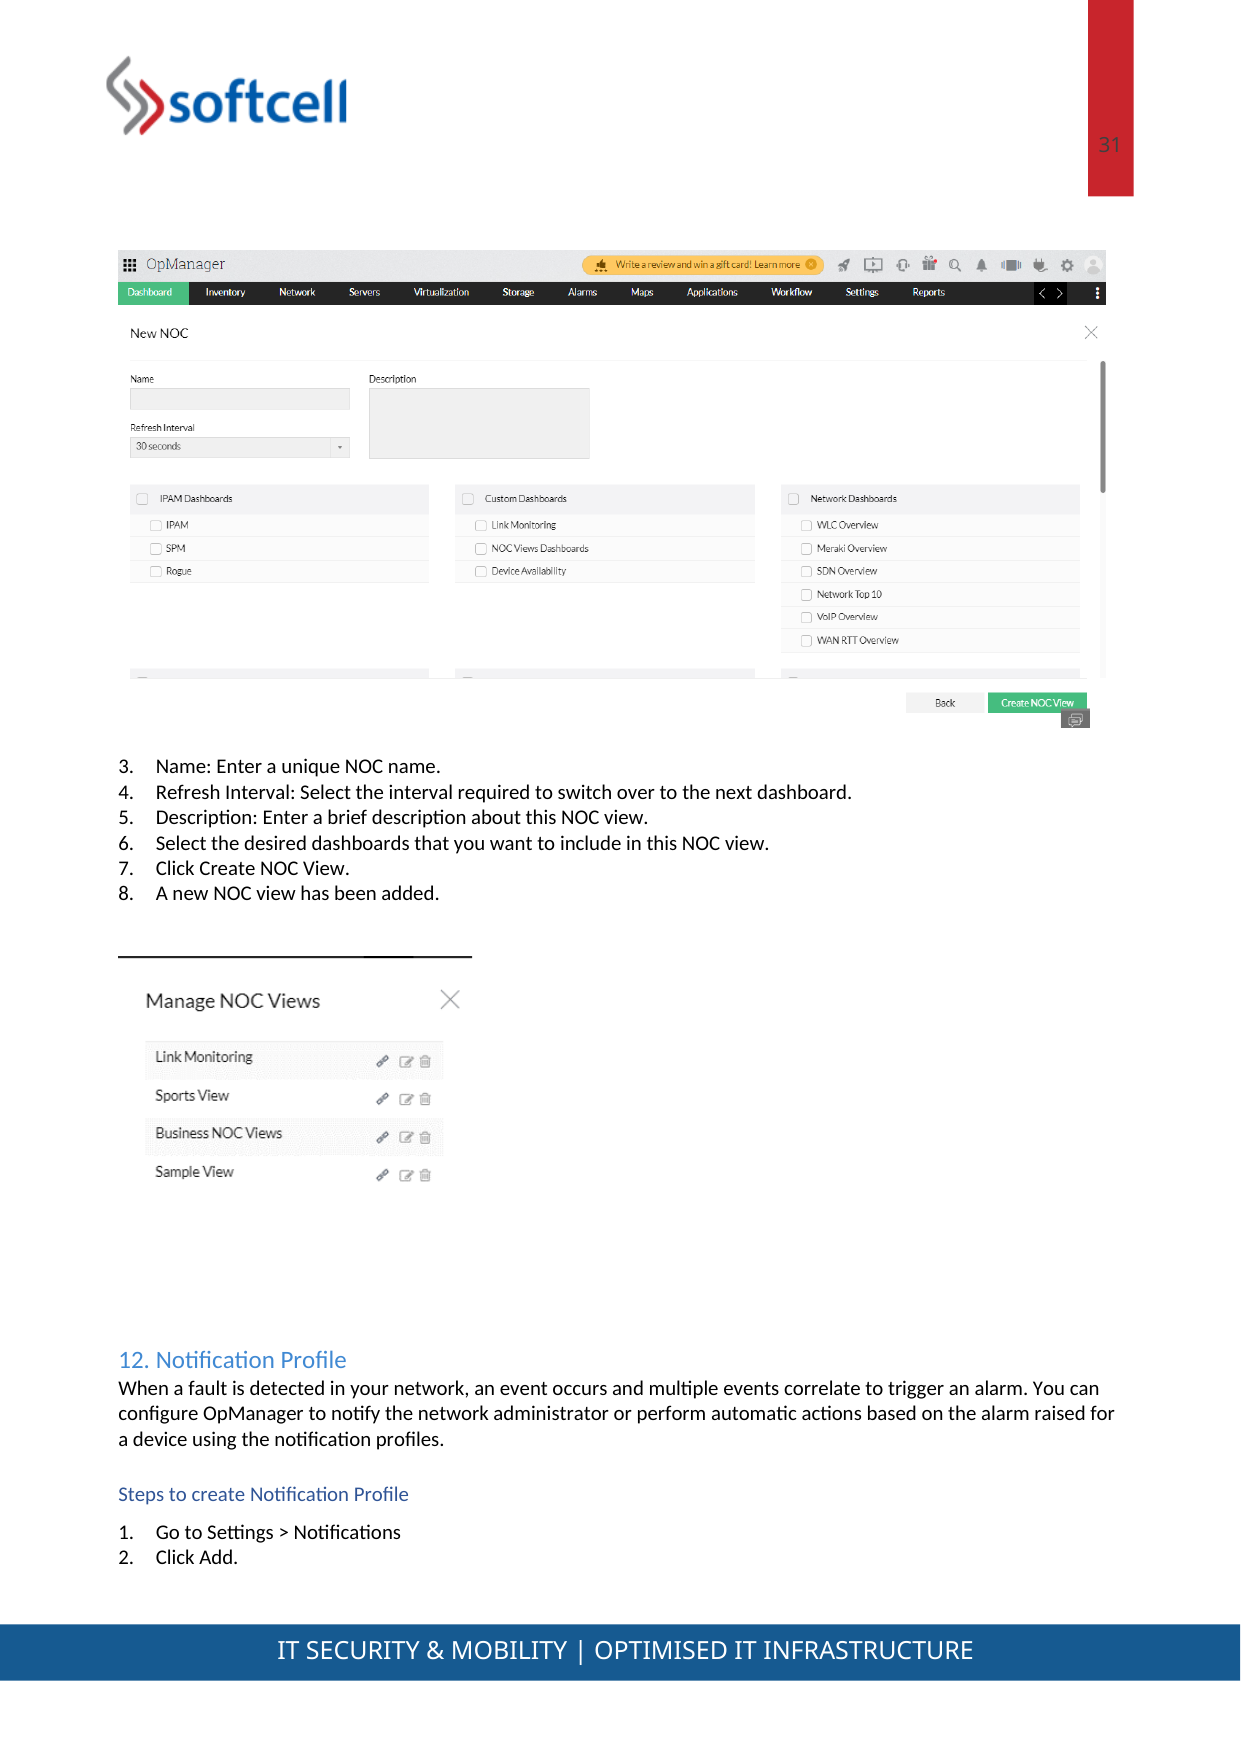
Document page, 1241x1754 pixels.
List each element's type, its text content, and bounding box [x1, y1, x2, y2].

list Name: Enter a unique NOC name. [118, 753, 1122, 779]
list Go to Settings > Notifications [118, 1519, 1122, 1544]
subtitle Steps to create Notification Profile [118, 1481, 1122, 1506]
subtitle Notification Profile [118, 1344, 1122, 1375]
list Click Add. [118, 1544, 1122, 1570]
list Select the desired dashboards that you want to include in this NOC view. [118, 830, 1122, 855]
list Click Create NOC View. [118, 855, 1122, 881]
list Description: Enter a brief description about this NOC view. [118, 804, 1122, 830]
picture [118, 956, 473, 1219]
list Refresh Interval: Select the interval required to switch over to the next dashboard. [118, 779, 1122, 804]
list A new NOC view has been added. [118, 881, 1122, 906]
text When a fault is detected in your network, an event occurs and multiple events correlate to trigger an alarm. You can configure OpManager to notify the network administrator or perform automatic actions based on the alarm raised for a device using the notification profiles. [118, 1375, 1122, 1451]
picture [118, 250, 1106, 728]
picture [101, 50, 352, 141]
